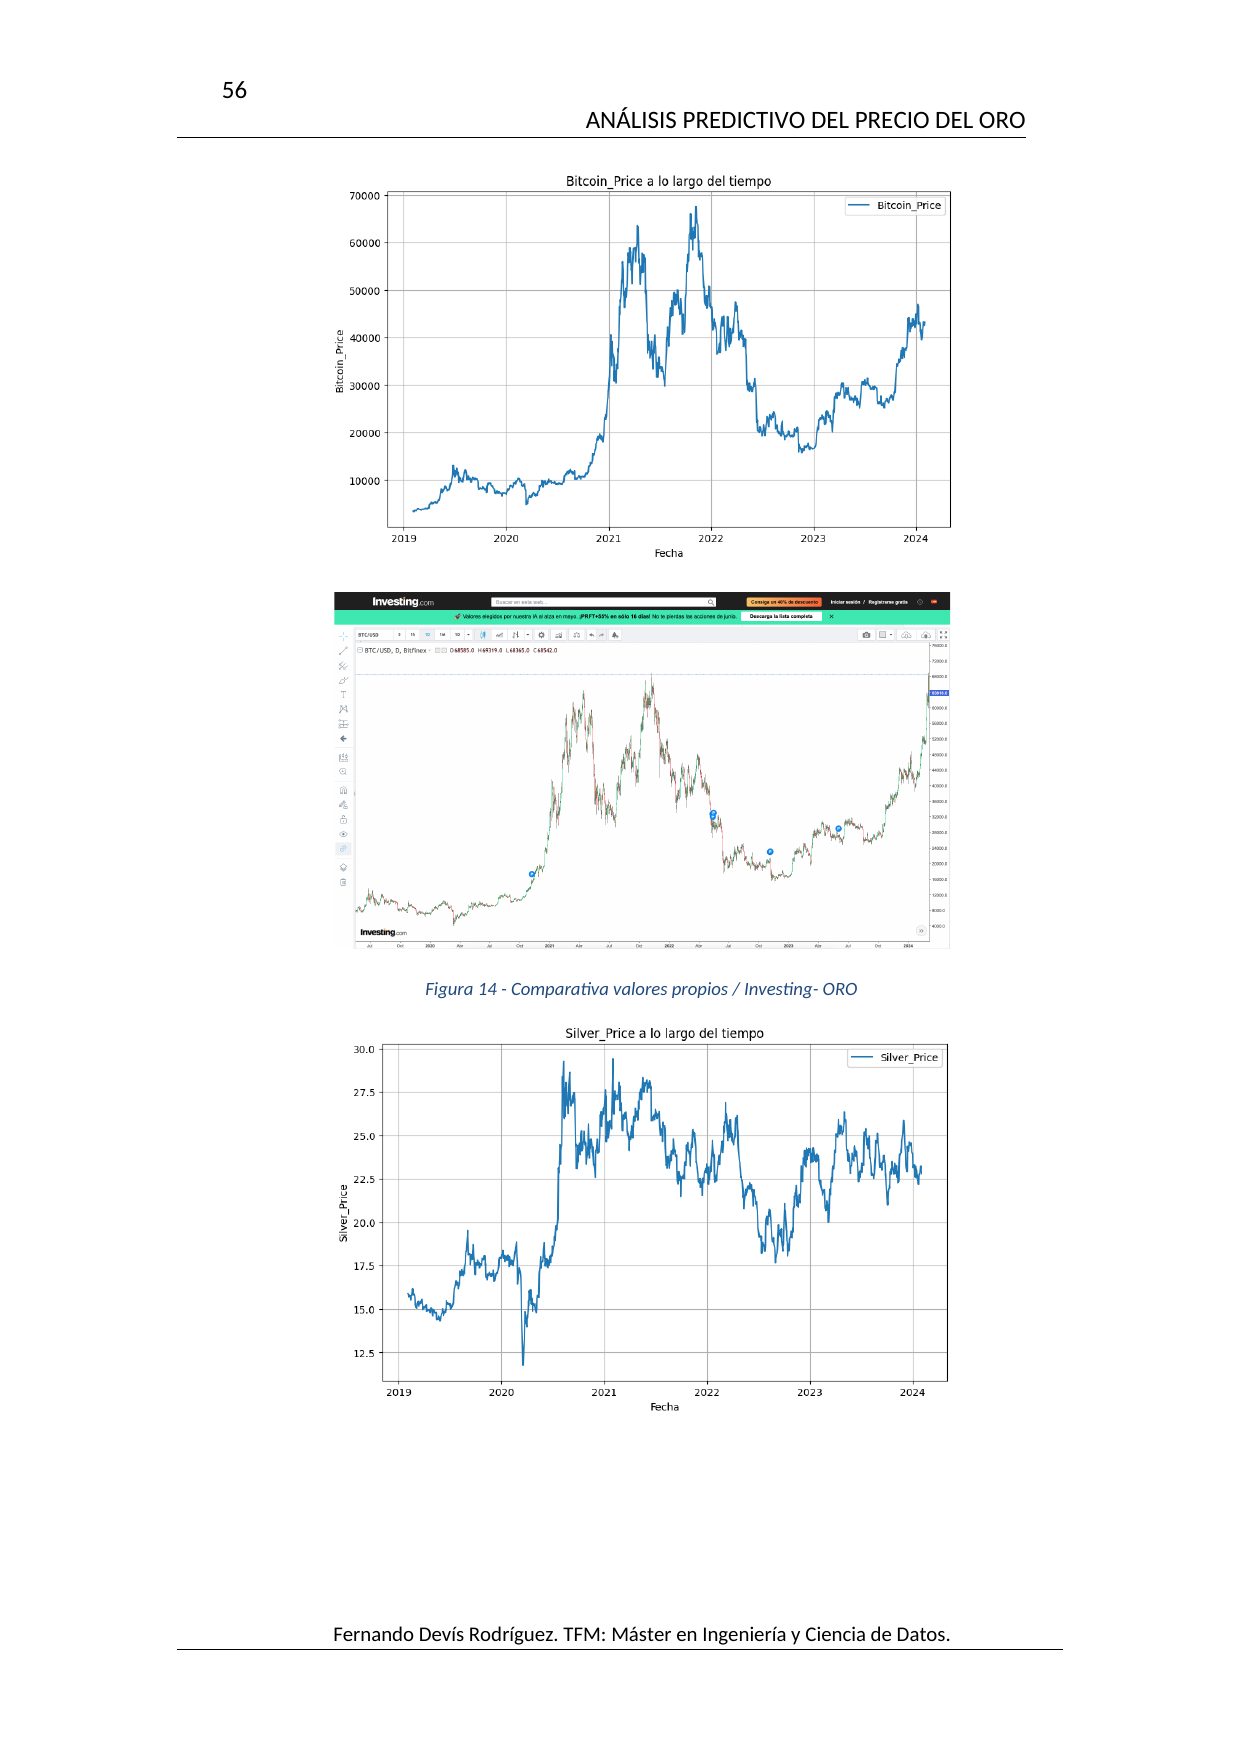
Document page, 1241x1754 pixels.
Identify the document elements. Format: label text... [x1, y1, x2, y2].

picture [327, 168, 957, 565]
picture [331, 1020, 954, 1419]
text Figura 14 - Comparativa valores propios / Investing- ORO [177, 977, 1063, 1000]
picture [334, 592, 951, 949]
